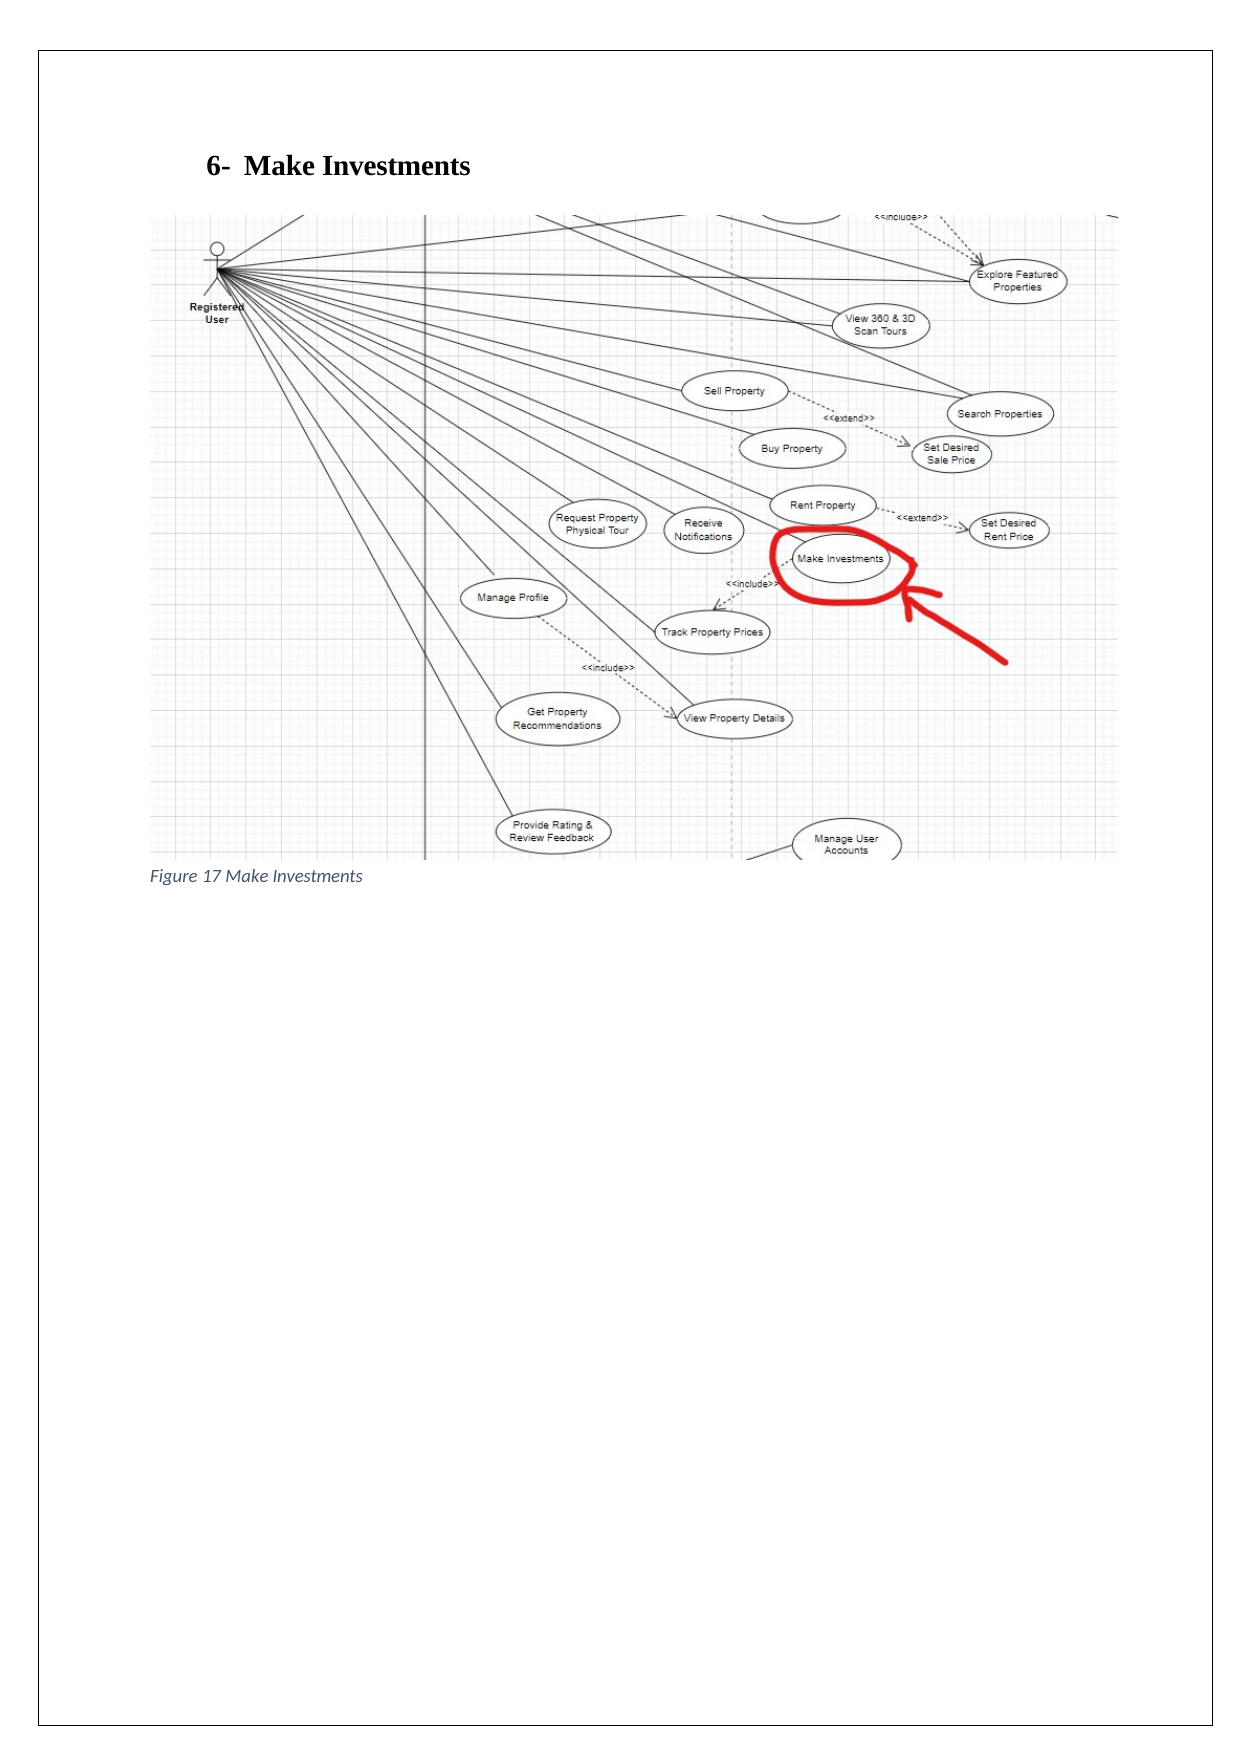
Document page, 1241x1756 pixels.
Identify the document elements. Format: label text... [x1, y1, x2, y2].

picture [150, 215, 1119, 860]
subtitle Make Investments [206, 148, 1212, 182]
